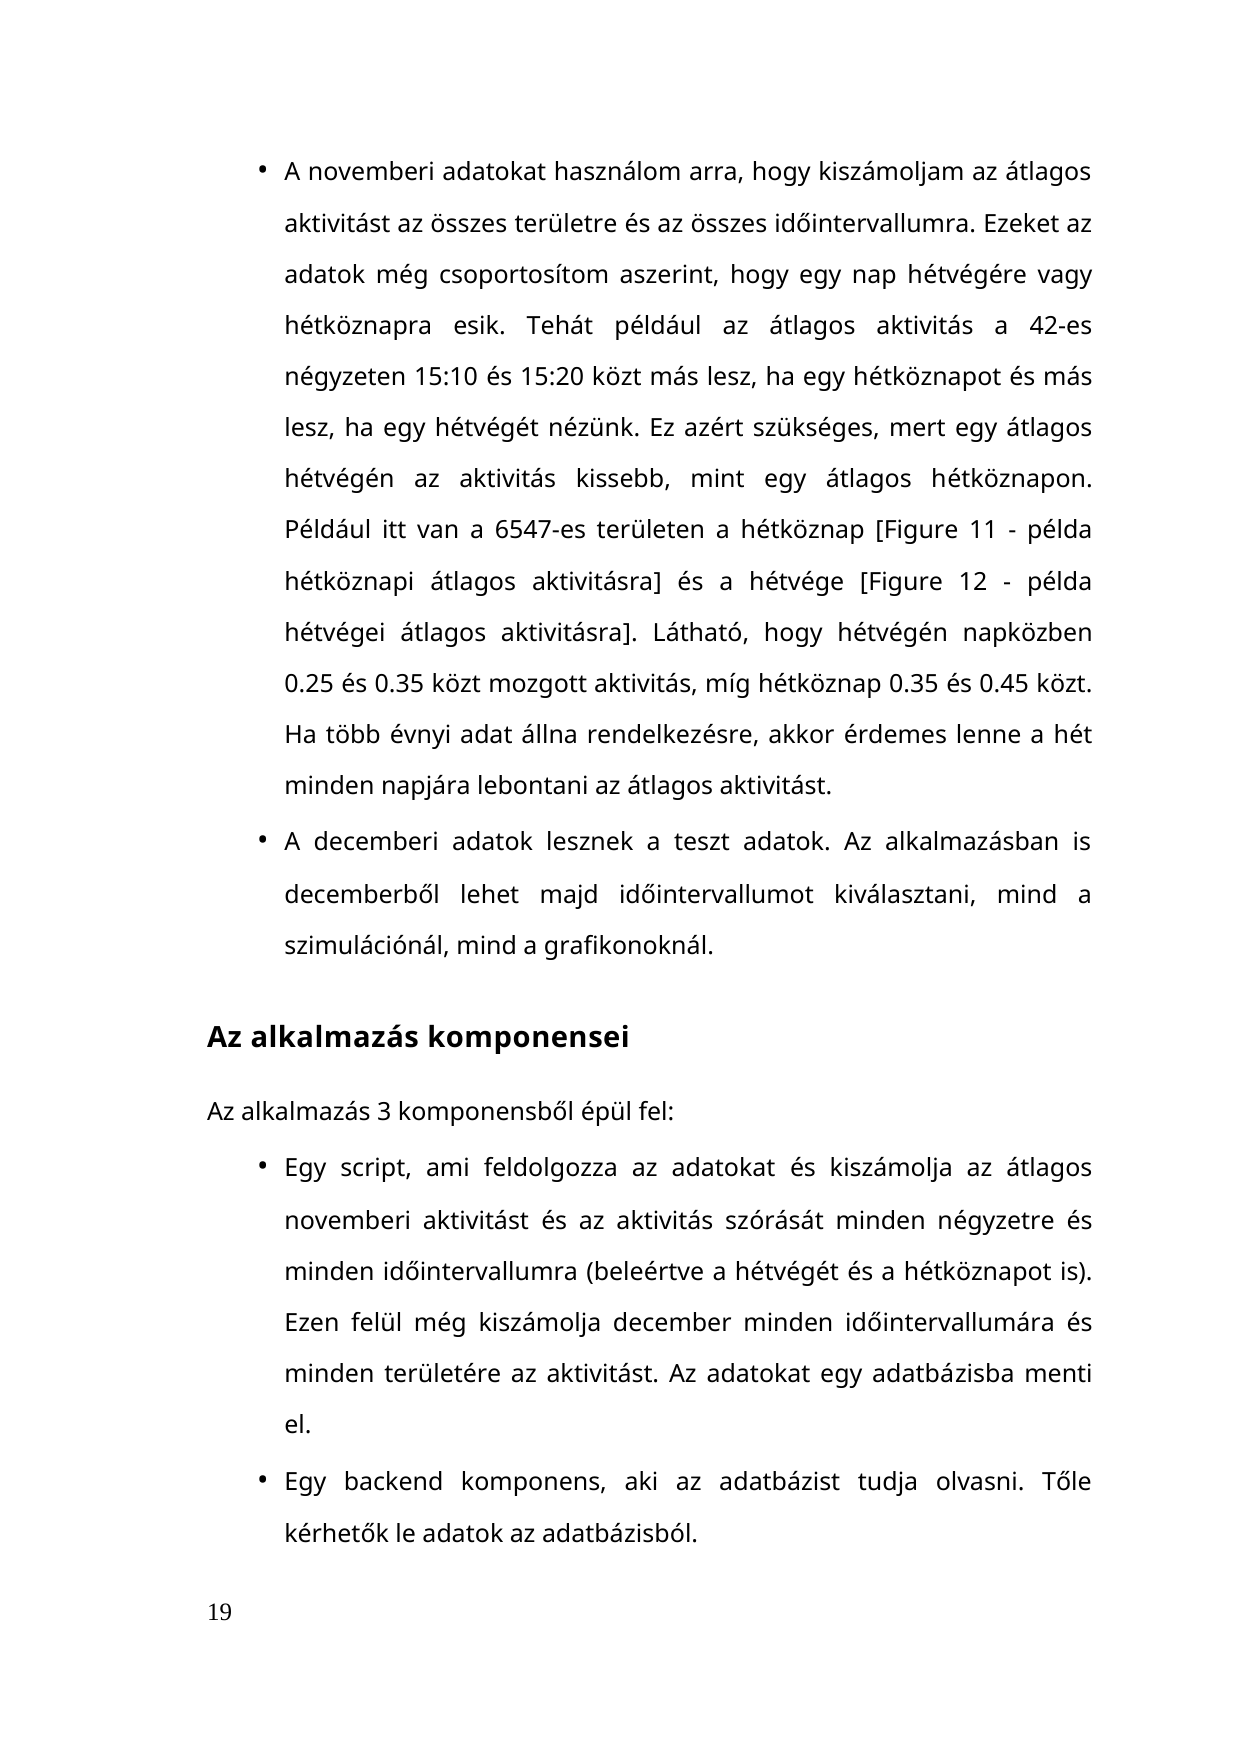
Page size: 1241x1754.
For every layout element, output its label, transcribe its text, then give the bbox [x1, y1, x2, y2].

text Az alkalmazás 3 komponensből épül fel: [207, 1093, 1092, 1127]
subtitle Az alkalmazás komponensei [207, 1016, 1092, 1056]
list Egy backend komponens, aki az adatbázist tudja olvasni. Tőle kérhetők le adatok az adatbázisból. [257, 1458, 1092, 1550]
list A novemberi adatokat használom arra, hogy kiszámoljam az átlagos aktivitást az összes területre és az összes időintervallumra. Ezeket az adatok még csoportosítom aszerint, hogy egy nap hétvégére vagy hétköznapra esik. Tehát például az átlagos aktivitás a 42-es négyzeten 15:10 és 15:20 közt más lesz, ha egy hétköznapot és más lesz, ha egy hétvégét nézünk. Ez azért szükséges, mert egy átlagos hétvégén az aktivitás kissebb, mint egy átlagos hétköznapon. Például itt van a 6547-es területen a hétköznap [Figure 11 - példa hétköznapi átlagos aktivitásra] és a hétvége [Figure 12 - példa hétvégei átlagos aktivitásra]. Látható, hogy hétvégén napközben 0.25 és 0.35 közt mozgott aktivitás, míg hétköznap 0.35 és 0.45 közt. Ha több évnyi adat állna rendelkezésre, akkor érdemes lenne a hét minden napjára lebontani az átlagos aktivitást. [257, 148, 1092, 801]
list A decemberi adatok lesznek a teszt adatok. Az alkalmazásban is decemberből lehet majd időintervallumot kiválasztani, mind a szimulációnál, mind a grafikonoknál. [257, 818, 1092, 962]
list Egy script, ami feldolgozza az adatokat és kiszámolja az átlagos novemberi aktivitást és az aktivitás szórását minden négyzetre és minden időintervallumra (beleértve a hétvégét és a hétköznapot is). Ezen felül még kiszámolja december minden időintervallumára és minden területére az aktivitást. Az adatokat egy adatbázisba menti el. [257, 1144, 1092, 1441]
